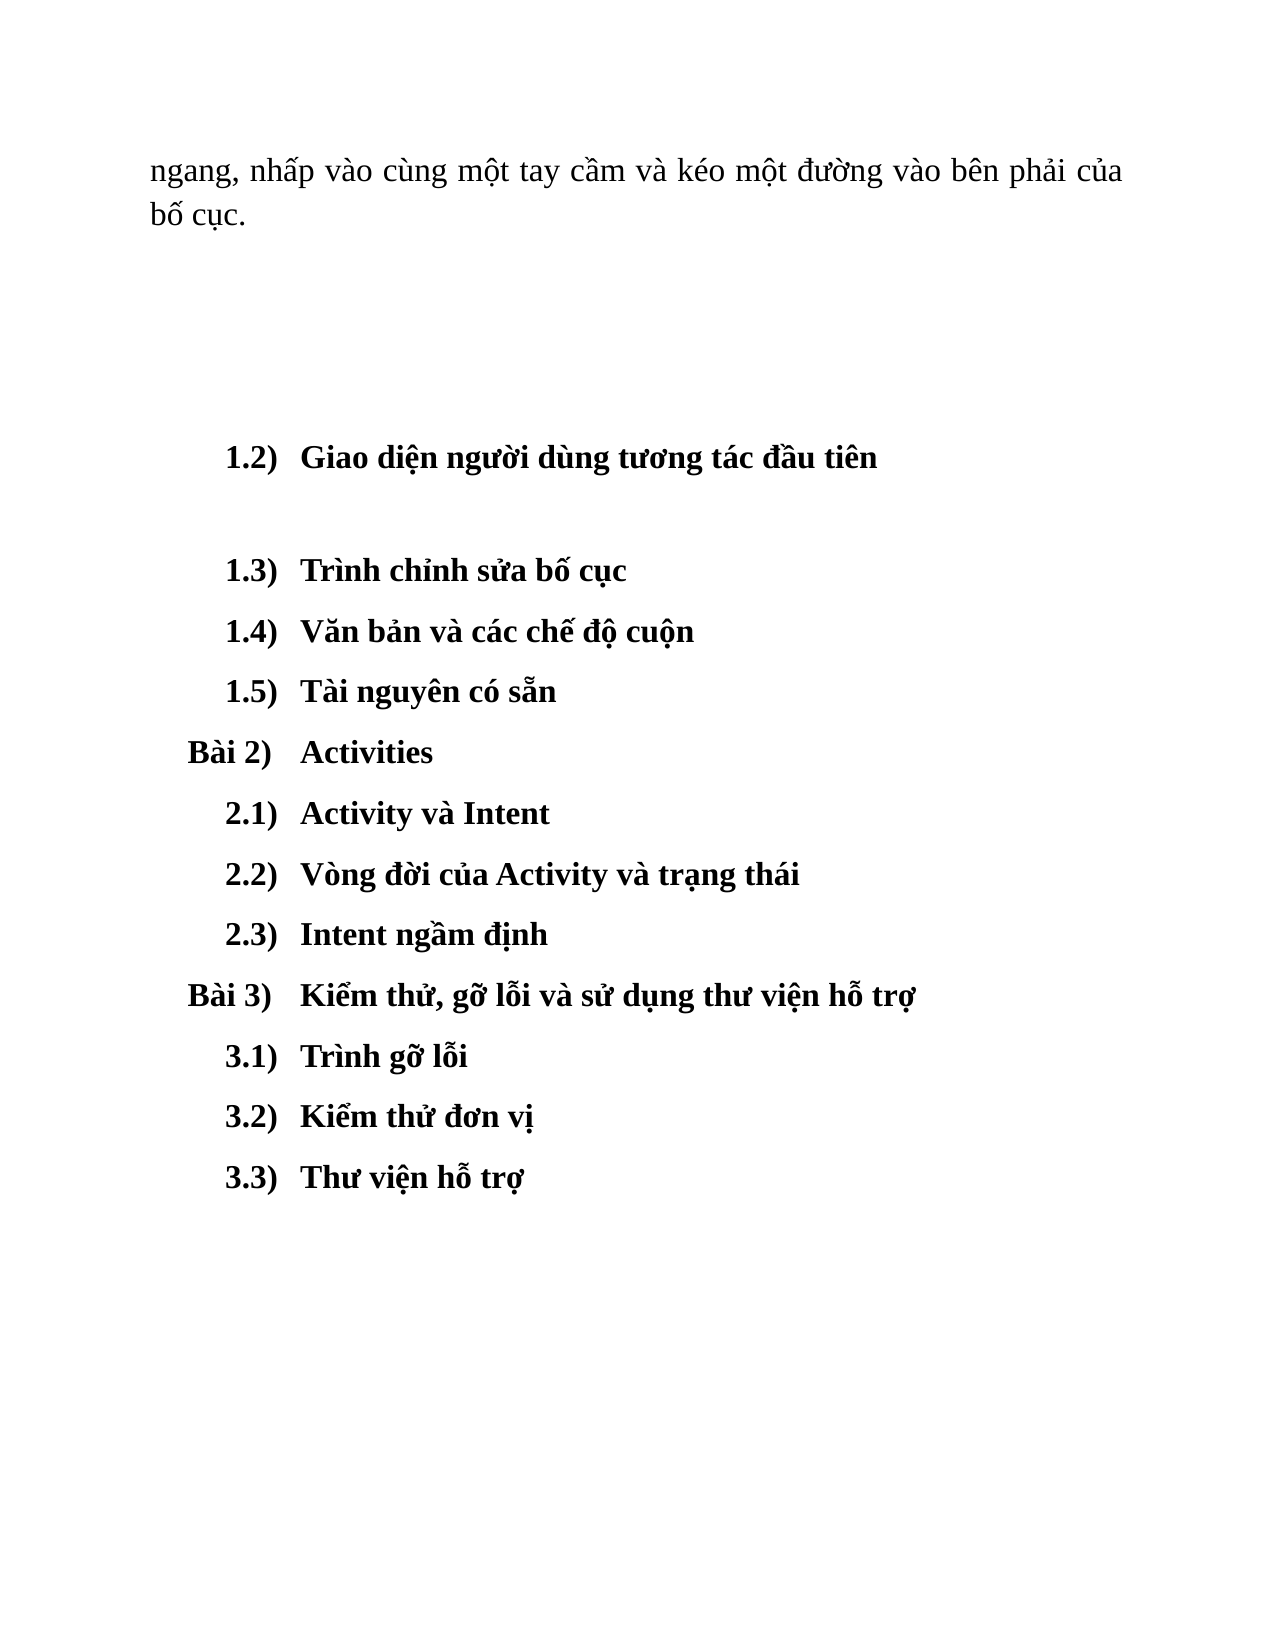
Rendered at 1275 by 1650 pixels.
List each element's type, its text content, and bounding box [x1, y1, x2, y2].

subtitle Activity và Intent [225, 793, 1125, 831]
subtitle Vòng đời của Activity và trạng thái [225, 854, 1125, 892]
subtitle Kiểm thử, gỡ lỗi và sử dụng thư viện hỗ trợ [187, 975, 1125, 1013]
subtitle Activities [187, 732, 1125, 771]
subtitle Tài nguyên có sẵn [225, 672, 1125, 710]
subtitle Văn bản và các chế độ cuộn [225, 611, 1125, 649]
subtitle Giao diện người dùng tương tác đầu tiên [225, 437, 1125, 475]
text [150, 150, 1125, 232]
subtitle Kiểm thử đơn vị [225, 1097, 1125, 1135]
subtitle Thư viện hỗ trợ [225, 1157, 1125, 1196]
subtitle Intent ngầm định [225, 914, 1125, 953]
subtitle Trình gỡ lỗi [225, 1036, 1125, 1074]
subtitle Trình chỉnh sửa bố cục [225, 550, 1125, 588]
